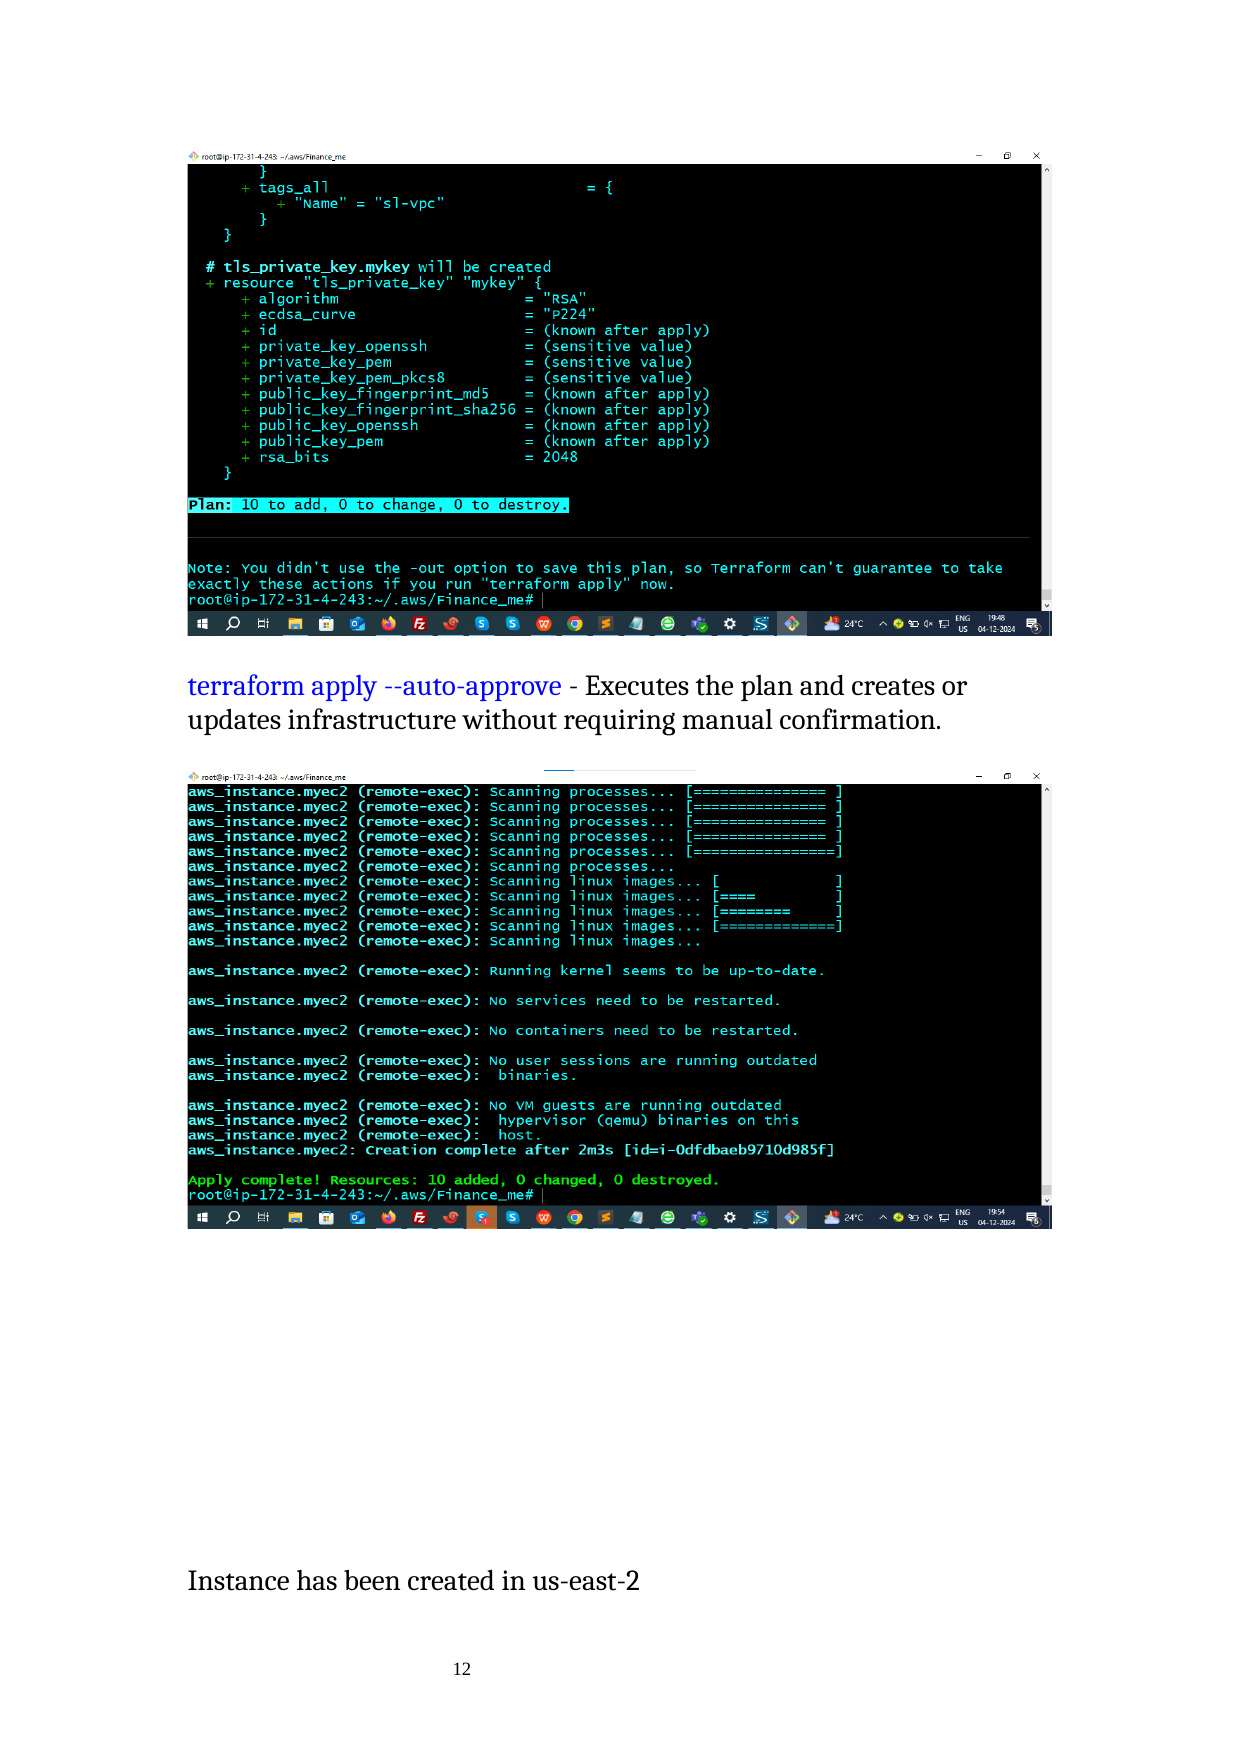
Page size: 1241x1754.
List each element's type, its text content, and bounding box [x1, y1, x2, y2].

picture [187, 770, 1052, 1229]
text terraform apply --auto-approve - Executes the plan and creates or updates infrastructure without requiring manual confirmation. [187, 669, 1053, 737]
text Instance has been created in us-east-2 [187, 1564, 1053, 1598]
picture [187, 150, 1052, 636]
